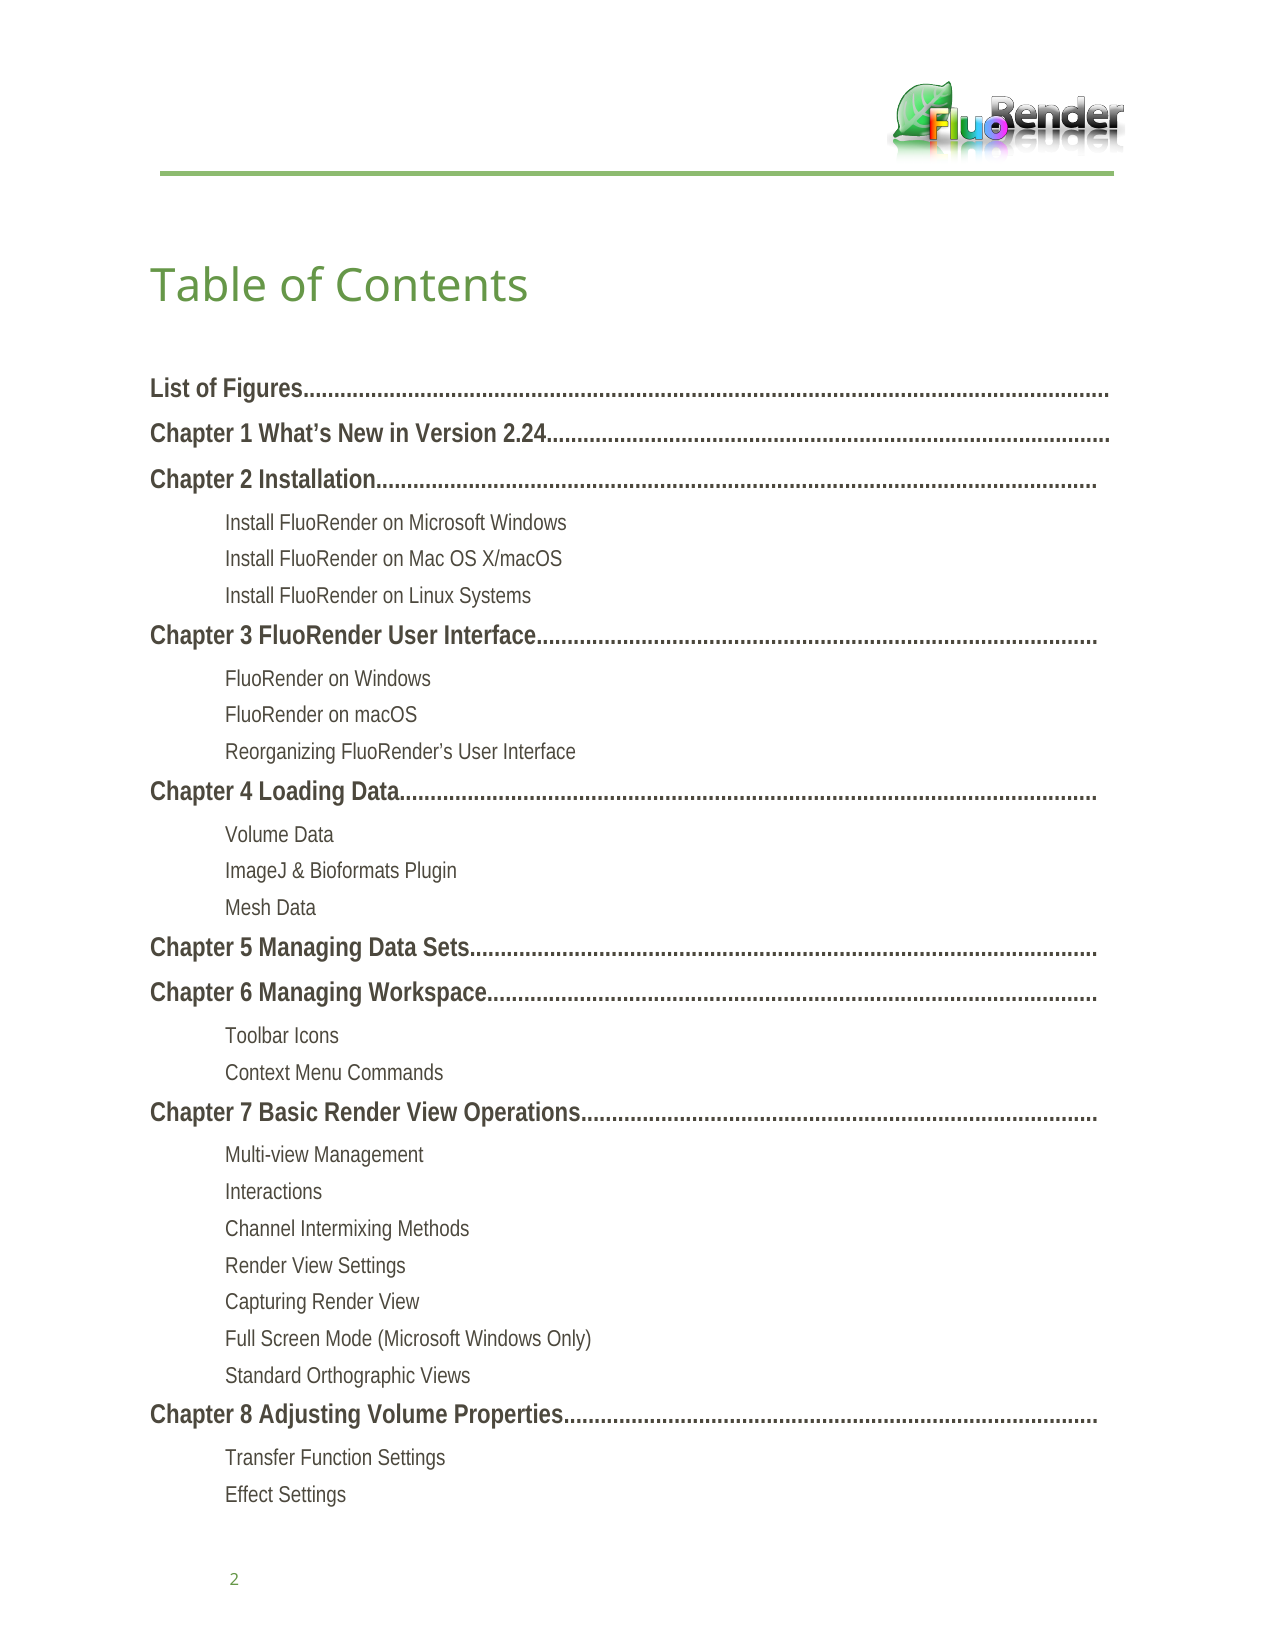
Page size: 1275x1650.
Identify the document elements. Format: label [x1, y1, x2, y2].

picture [887, 75, 1125, 165]
